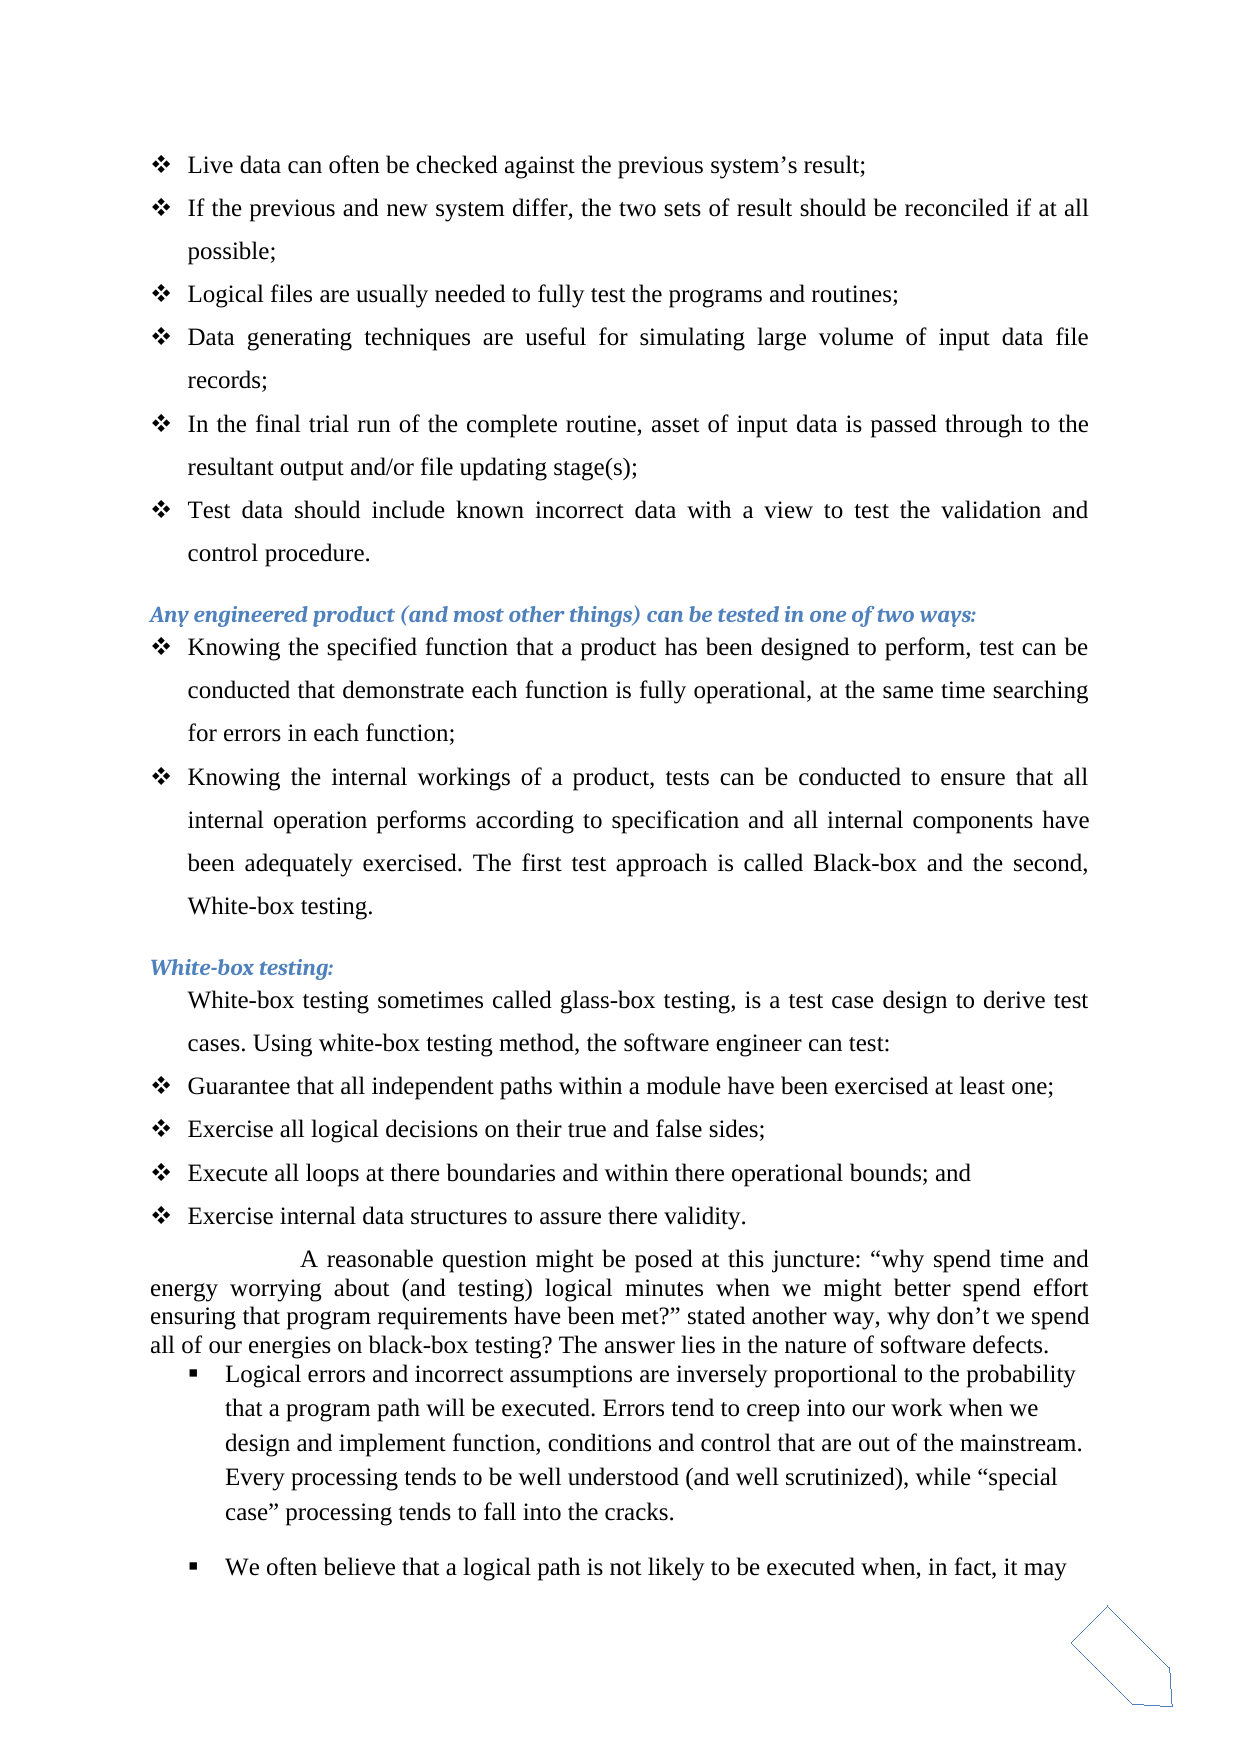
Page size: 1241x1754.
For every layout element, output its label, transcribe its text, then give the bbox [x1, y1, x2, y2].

list Logical errors and incorrect assumptions are inversely proportional to the probability that a program path will be executed. Errors tend to creep into our work when we design and implement function, conditions and control that are out of the mainstream. Every processing tends to be well understood (and well scrutinized), while “special case” processing tends to fall into the cracks. [187, 1359, 1090, 1526]
text White-box testing sometimes called glass-box testing, is a test case design to derive test cases. Using white-box testing method, the software engineer can test: [187, 985, 1090, 1057]
list Knowing the specified function that a product has been designed to perform, test can be conducted that demonstrate each function is fully operational, at the same time searching for errors in each function; [150, 632, 1090, 747]
list Logical files are usually needed to fully test the programs and routines; [150, 279, 1090, 308]
text A reasonable question might be posed at this juncture: “why spend time and energy worrying about (and testing) logical minutes when we might better spend effort ensuring that program requirements have been met?” stated another way, why don’t we spend all of our energies on black-box testing? The answer lies in the nature of software defects. [150, 1244, 1090, 1359]
subtitle Any engineered product (and most other things) can be tested in one of two ways: [150, 602, 1090, 628]
list Guarantee that all independent paths within a module have been exercised at least one; [150, 1071, 1090, 1100]
list Live data can often be checked against the previous system’s result; [150, 150, 1090, 179]
list Execute all loops at there boundaries and within there operational bounds; and [150, 1158, 1090, 1186]
list Exercise internal data structures to assure there validity. [150, 1201, 1090, 1229]
list If the previous and new system differ, the two sets of result should be reconciled if at all possible; [150, 193, 1090, 265]
list Test data should include known incorrect data with a view to test the validation and control procedure. [150, 495, 1090, 567]
list Exercise all logical decisions on their true and false sides; [150, 1114, 1090, 1143]
list In the final trial run of the complete routine, asset of input data is passed through to the resultant output and/or file updating stage(s); [150, 409, 1090, 481]
list Data generating techniques are useful for simulating large volume of input data file records; [150, 322, 1090, 394]
subtitle White-box testing: [150, 955, 1090, 981]
list Knowing the internal workings of a product, tests can be conducted to ensure that all internal operation performs according to specification and all internal components have been adequately exercised. The first test approach is called Black-box and the second, White-box testing. [150, 762, 1090, 920]
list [187, 1552, 1090, 1581]
